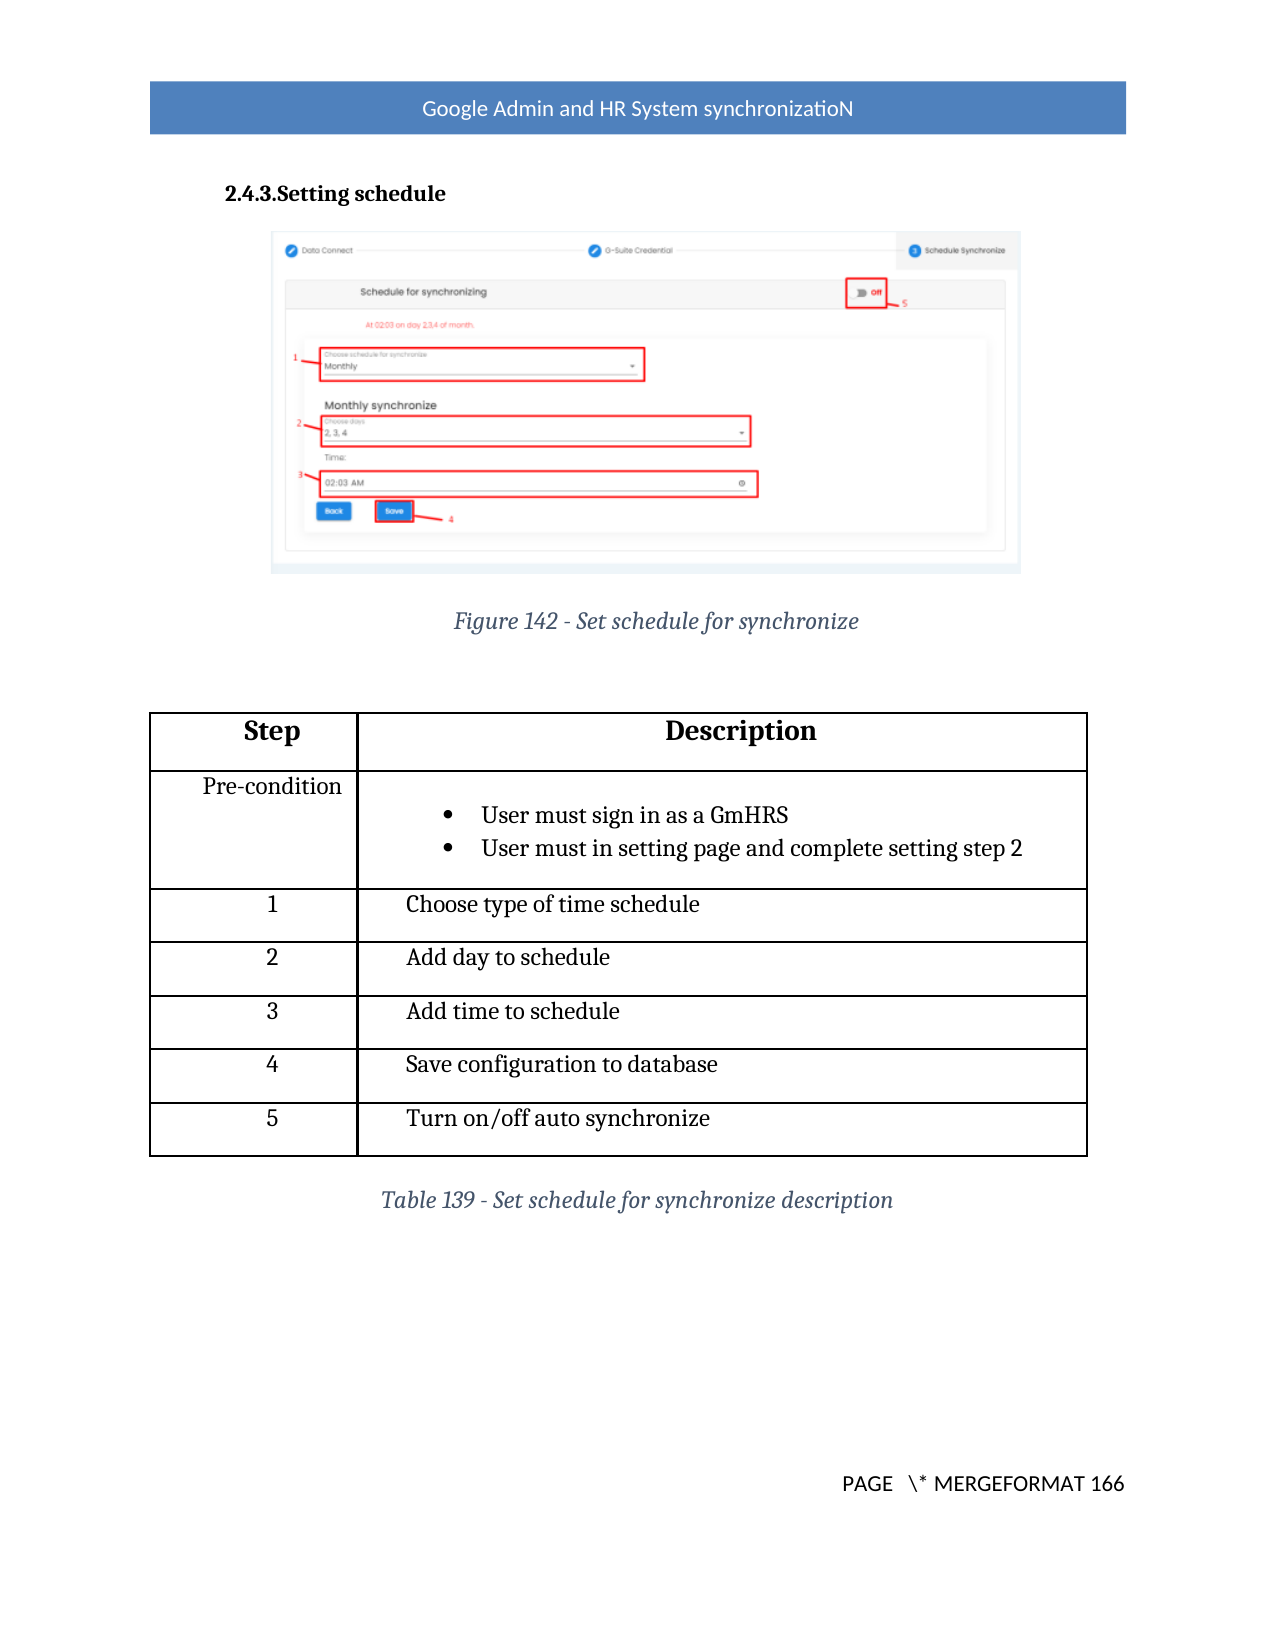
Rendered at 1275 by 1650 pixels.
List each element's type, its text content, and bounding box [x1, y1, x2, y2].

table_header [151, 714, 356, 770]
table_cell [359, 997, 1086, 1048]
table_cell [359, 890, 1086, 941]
text Table 139 - Set schedule for synchronize description [150, 1186, 1125, 1215]
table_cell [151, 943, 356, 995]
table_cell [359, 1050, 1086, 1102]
subtitle Setting schedule [225, 181, 1125, 207]
picture [270, 231, 1021, 574]
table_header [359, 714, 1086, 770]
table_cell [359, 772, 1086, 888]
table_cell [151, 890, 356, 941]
text Figure 142 - Set schedule for synchronize [187, 607, 1125, 636]
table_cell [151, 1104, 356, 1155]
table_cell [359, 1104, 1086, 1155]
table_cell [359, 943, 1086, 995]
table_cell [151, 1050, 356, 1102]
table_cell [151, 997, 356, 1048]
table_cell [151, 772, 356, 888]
